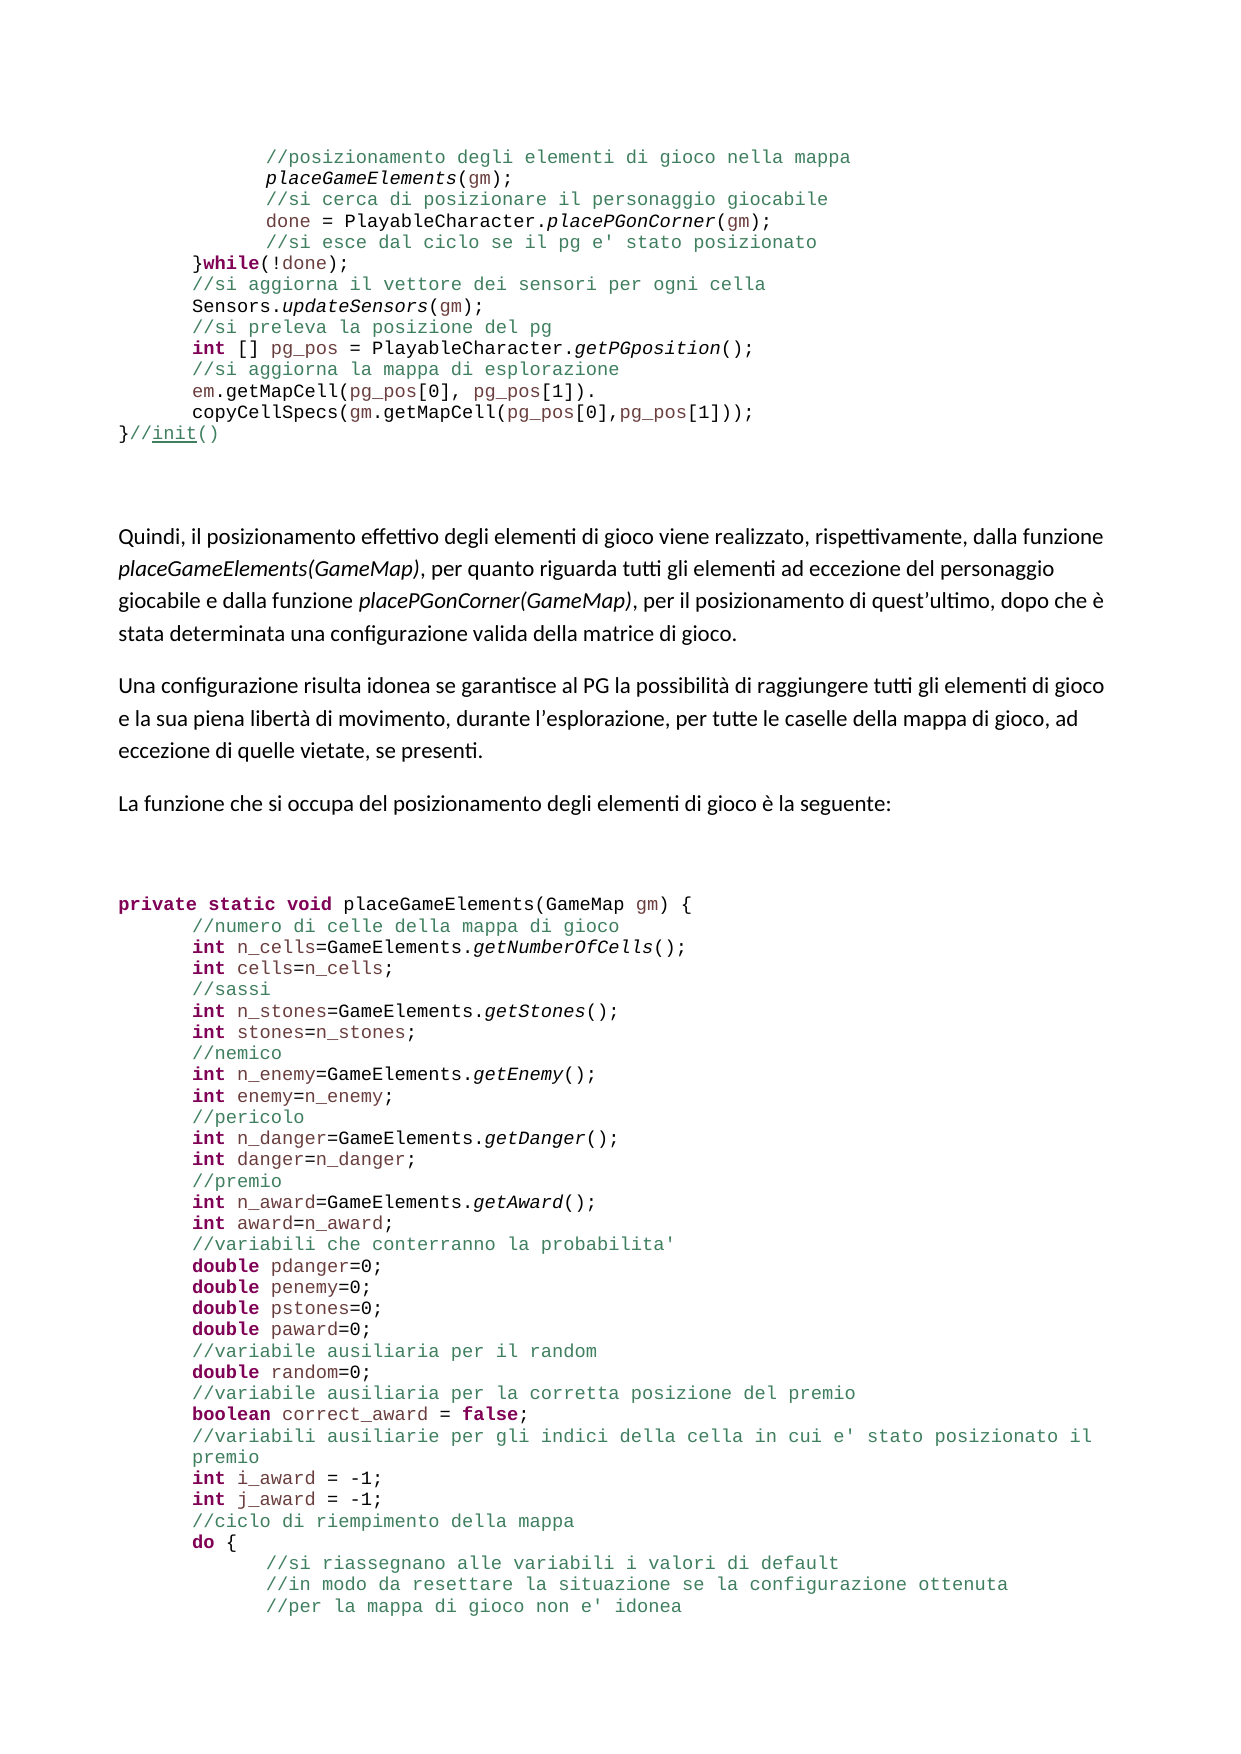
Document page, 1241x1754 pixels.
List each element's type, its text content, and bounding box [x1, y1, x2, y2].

text //pericolo [118, 1108, 1122, 1129]
text //sassi [118, 980, 1122, 1001]
text boolean correct_award = false; [118, 1405, 1122, 1426]
text em.getMapCell(pg_pos[0], pg_pos[1]). [118, 381, 1122, 403]
text double pstones=0; [118, 1299, 1122, 1320]
text int [] pg_pos = PlayableCharacter.getPGposition(); [118, 339, 1122, 360]
text //variabile ausiliaria per la corretta posizione del premio [118, 1384, 1122, 1405]
text //si esce dal ciclo se il pg e' stato posizionato [118, 233, 1122, 254]
text }while(!done); [118, 254, 1122, 275]
text int j_award = -1; [118, 1490, 1122, 1511]
text copyCellSpecs(gm.getMapCell(pg_pos[0],pg_pos[1])); [118, 403, 1122, 424]
text //si preleva la posizione del pg [118, 318, 1122, 339]
text double pdanger=0; [118, 1256, 1122, 1278]
text int danger=n_danger; [118, 1150, 1122, 1171]
text int n_stones=GameElements.getStones(); [118, 1001, 1122, 1023]
text //variabile ausiliaria per il random [118, 1341, 1122, 1363]
text //variabili ausiliarie per gli indici della cella in cui e' stato posizionato il premio [192, 1426, 1122, 1469]
text do { [118, 1533, 1122, 1554]
text //ciclo di riempimento della mappa [118, 1511, 1122, 1533]
text int enemy=n_enemy; [118, 1086, 1122, 1108]
text double random=0; [118, 1363, 1122, 1384]
text int n_enemy=GameElements.getEnemy(); [118, 1065, 1122, 1086]
text double paward=0; [118, 1320, 1122, 1341]
text //si aggiorna il vettore dei sensori per ogni cella [118, 275, 1122, 296]
text int stones=n_stones; [118, 1023, 1122, 1044]
text done = PlayableCharacter.placePGonCorner(gm); [118, 211, 1122, 233]
text //si riassegnano alle variabili i valori di default [118, 1554, 1122, 1575]
text //nemico [118, 1044, 1122, 1065]
text //si cerca di posizionare il personaggio giocabile [118, 190, 1122, 211]
text //premio [118, 1171, 1122, 1193]
text //per la mappa di gioco non e' idonea [118, 1596, 1122, 1618]
text int n_danger=GameElements.getDanger(); [118, 1129, 1122, 1150]
text //in modo da resettare la situazione se la configurazione ottenuta [118, 1575, 1122, 1596]
text }//init() [118, 424, 1122, 445]
text Quindi, il posizionamento effettivo degli elementi di gioco viene realizzato, rispettivamente, dalla funzione placeGameElements(GameMap), per quanto riguarda tutti gli elementi ad eccezione del personaggio giocabile e dalla funzione placePGonCorner(GameMap), per il posizionamento di quest’ultimo, dopo che è stata determinata una configurazione valida della matrice di gioco. [118, 522, 1122, 647]
text int award=n_award; [118, 1214, 1122, 1235]
text Una configurazione risulta idonea se garantisce al PG la possibilità di raggiungere tutti gli elementi di gioco e la sua piena libertà di movimento, durante l’esplorazione, per tutte le caselle della mappa di gioco, ad eccezione di quelle vietate, se presenti. [118, 672, 1122, 764]
text //variabili che conterranno la probabilita' [118, 1235, 1122, 1256]
text double penemy=0; [118, 1278, 1122, 1299]
text La funzione che si occupa del posizionamento degli elementi di gioco è la seguente: [118, 789, 1122, 817]
text int n_award=GameElements.getAward(); [118, 1193, 1122, 1214]
text Sensors.updateSensors(gm); [118, 296, 1122, 318]
text int i_award = -1; [118, 1469, 1122, 1490]
text //numero di celle della mappa di gioco [118, 916, 1122, 938]
text //posizionamento degli elementi di gioco nella mappa [118, 148, 1122, 169]
text private static void placeGameElements(GameMap gm) { [118, 895, 1122, 916]
text int cells=n_cells; [118, 959, 1122, 980]
text int n_cells=GameElements.getNumberOfCells(); [118, 938, 1122, 959]
text placeGameElements(gm); [118, 169, 1122, 190]
text //si aggiorna la mappa di esplorazione [118, 360, 1122, 381]
